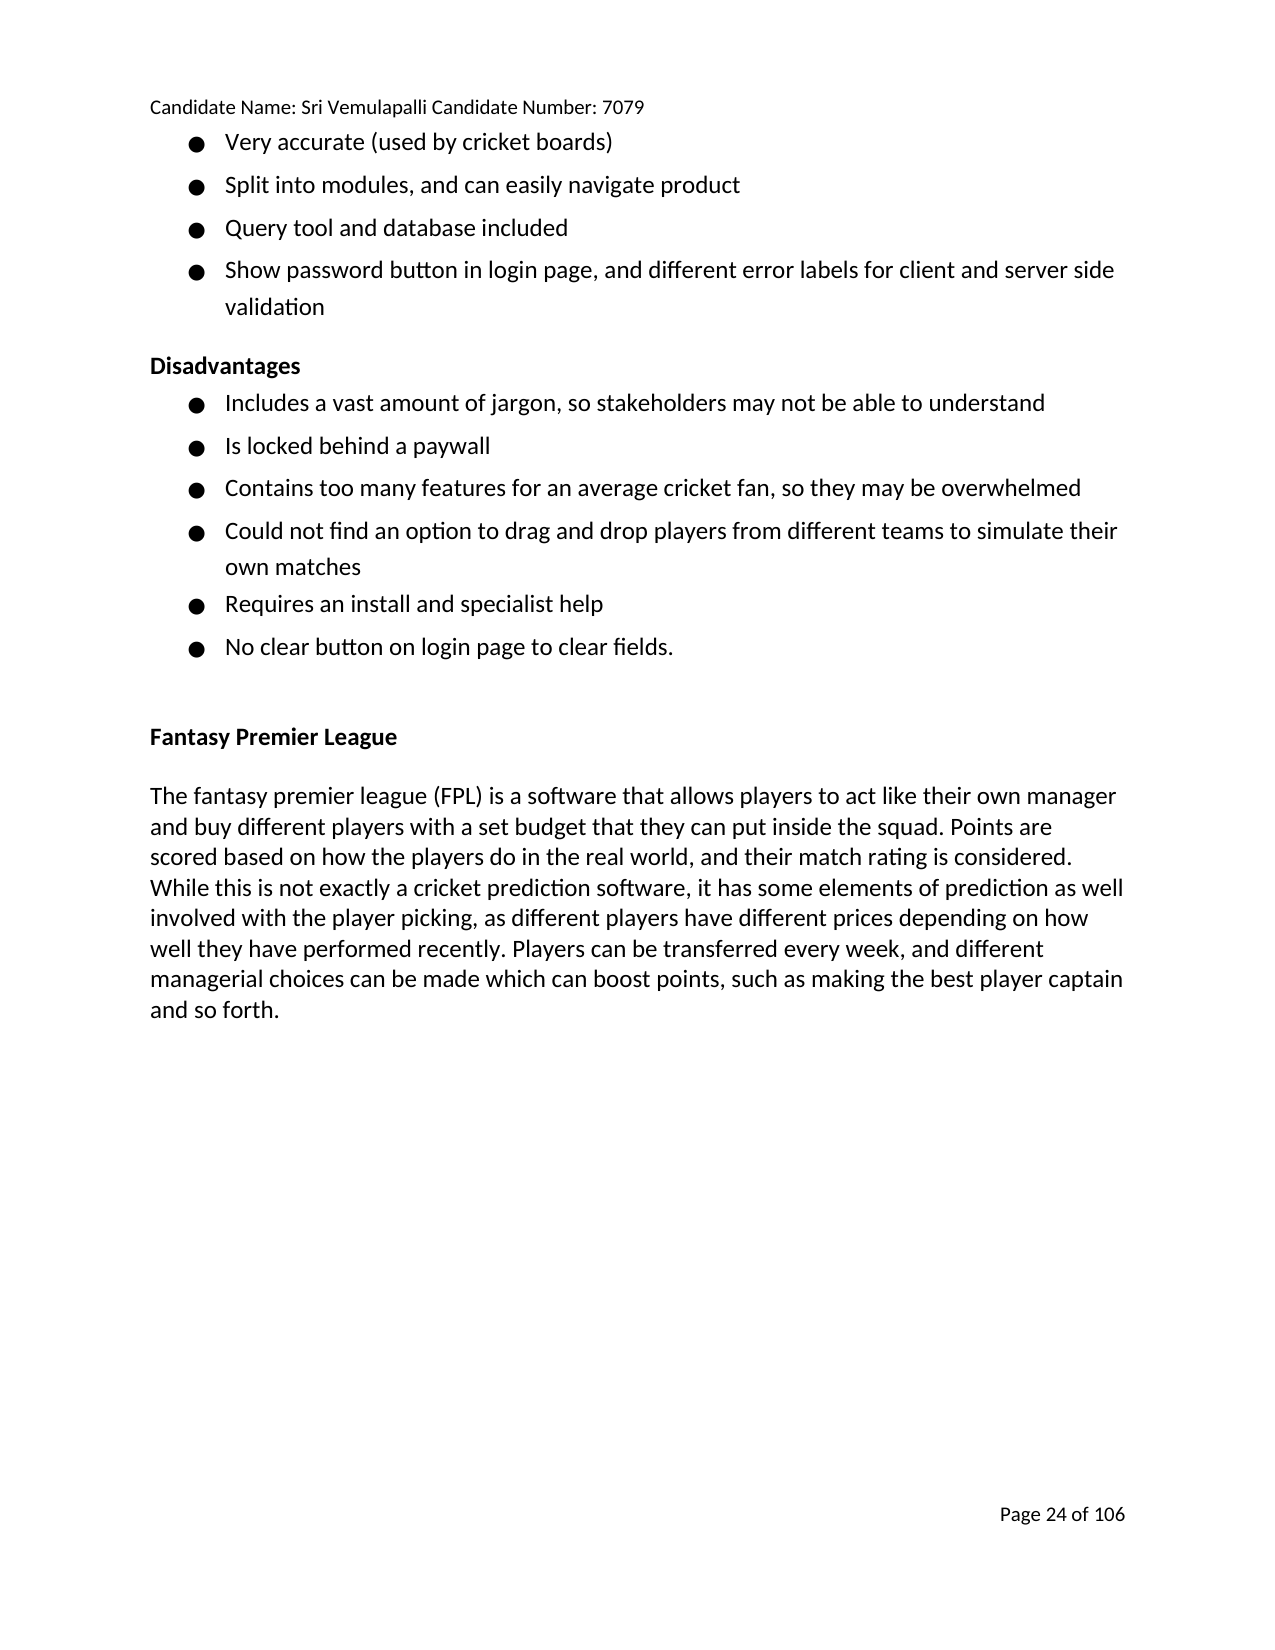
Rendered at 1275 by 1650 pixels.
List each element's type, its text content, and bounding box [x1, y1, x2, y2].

list Contains too many features for an average cricket fan, so they may be overwhelmed [187, 466, 1125, 509]
list Includes a vast amount of jargon, so stakeholders may not be able to understand [187, 381, 1125, 423]
list Very accurate (used by cricket boards) [187, 120, 1125, 163]
list No clear button on login page to clear fields. [187, 625, 1125, 667]
list Is locked behind a paywall [187, 423, 1125, 466]
text Disadvantages [150, 350, 1125, 381]
text The fantasy premier league (FPL) is a software that allows players to act like their own manager and buy different players with a set budget that they can put inside the squad. Points are scored based on how the players do in the real world, and their match rating is considered. While this is not exactly a cricket prediction software, it has some elements of prediction as well involved with the player picking, as different players have different prices depending on how well they have performed recently. Players can be transferred every week, and different managerial choices can be made which can boost points, such as making the best player captain and so forth. [150, 780, 1125, 1024]
list Query tool and database included [187, 205, 1125, 248]
list Requires an install and specialist help [187, 582, 1125, 625]
text Fantasy Premier League [150, 721, 1125, 752]
list Could not find an option to drag and drop players from different teams to simulate their own matches [187, 509, 1125, 582]
list Split into modules, and can easily navigate product [187, 163, 1125, 205]
list Show password button in login page, and different error labels for client and server side validation [187, 248, 1125, 321]
